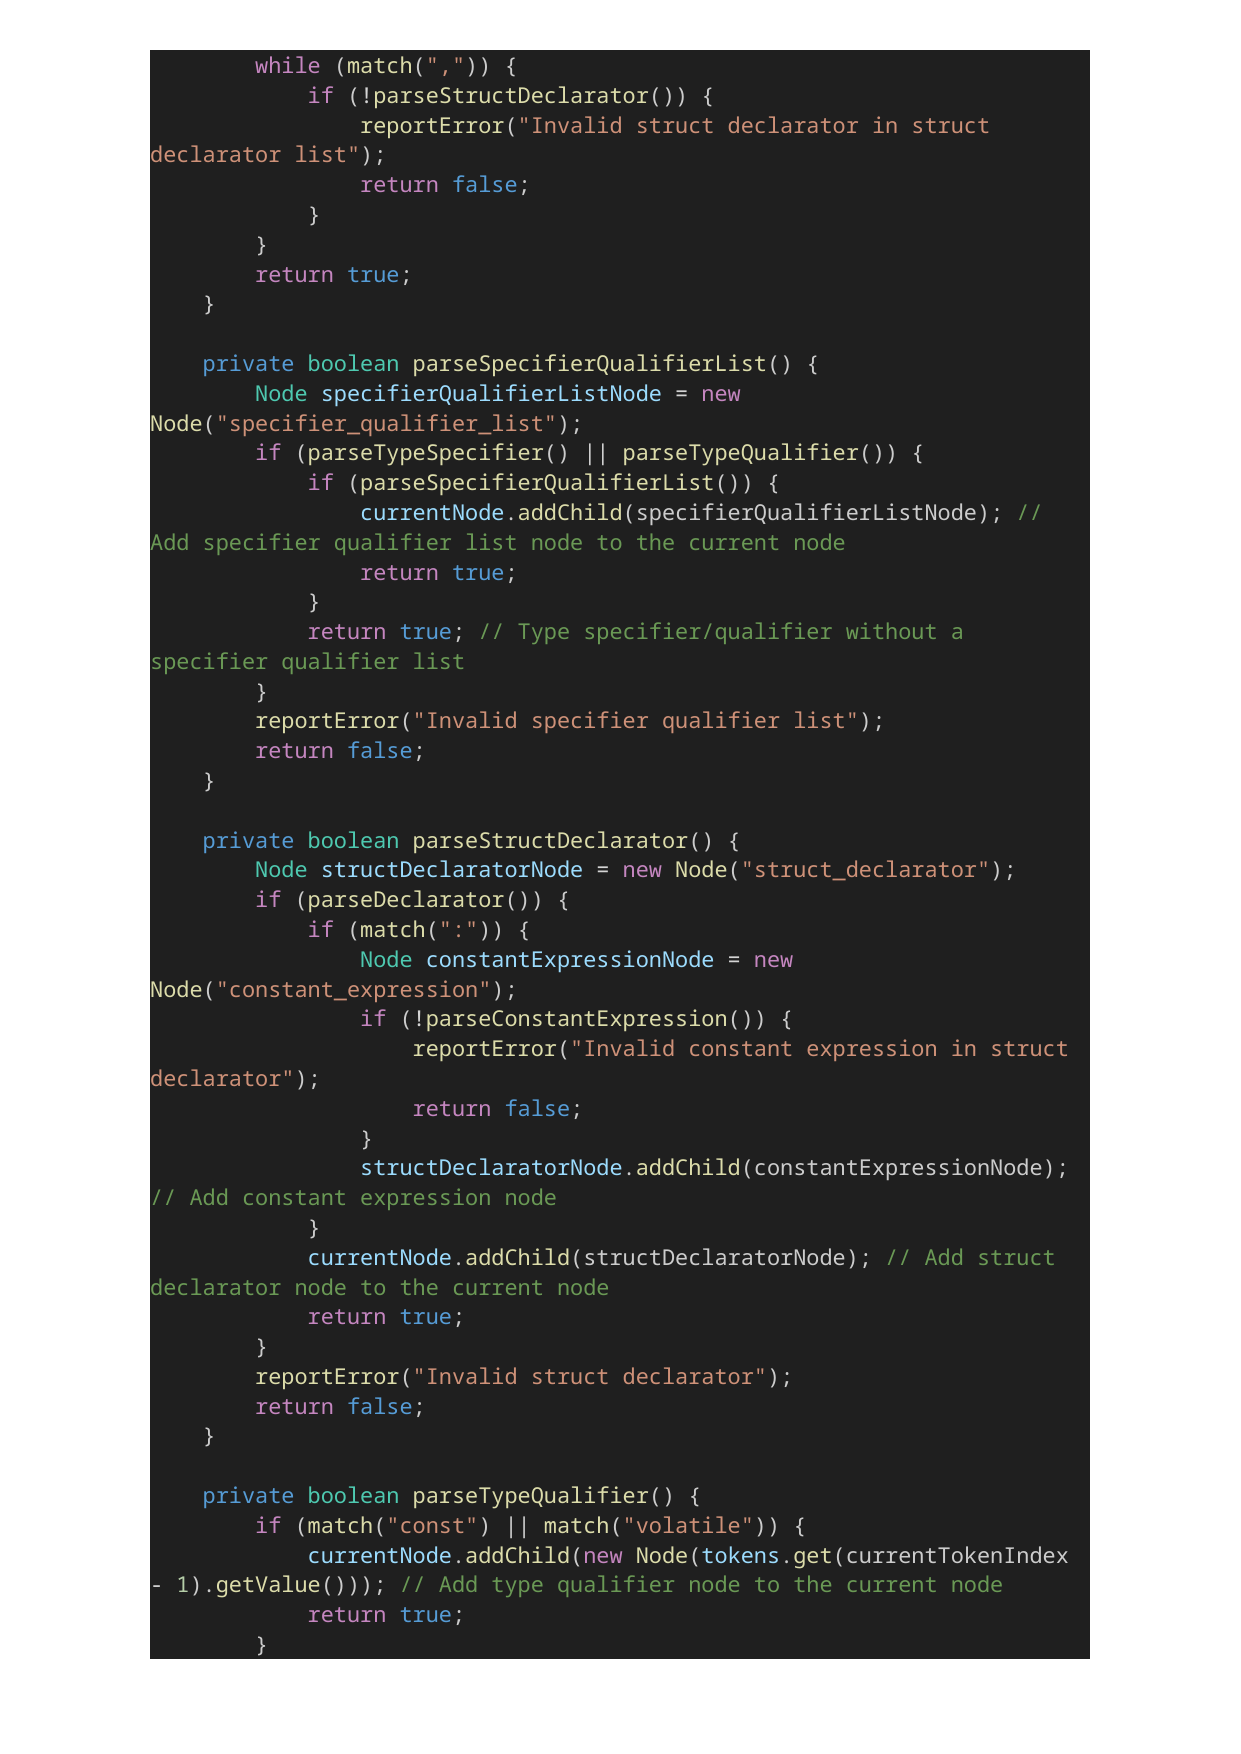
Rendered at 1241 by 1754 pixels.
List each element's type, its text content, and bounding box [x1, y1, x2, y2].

text if (parseTypeSpecifier() || parseTypeQualifier()) { [150, 437, 1090, 467]
text } [150, 1331, 1090, 1361]
text private boolean parseStructDeclarator() { [150, 824, 1090, 854]
text currentNode.addChild(structDeclaratorNode); // Add struct declarator node to the current node [150, 1242, 1090, 1301]
text reportError("Invalid specifier qualifier list"); [150, 705, 1090, 735]
text if (!parseStructDeclarator()) { [150, 80, 1090, 109]
text Node specifierQualifierListNode = new Node("specifier_qualifier_list"); [150, 378, 1090, 437]
text if (parseSpecifierQualifierList()) { [150, 467, 1090, 497]
text Node structDeclaratorNode = new Node("struct_declarator"); [150, 854, 1090, 884]
text } [150, 1629, 1090, 1659]
text return true; [150, 556, 1090, 586]
text private boolean parseTypeQualifier() { [150, 1480, 1090, 1510]
text reportError("Invalid constant expression in struct declarator"); [150, 1033, 1090, 1093]
text currentNode.addChild(new Node(tokens.get(currentTokenIndex - 1).getValue())); // Add type qualifier node to the current node [150, 1539, 1090, 1599]
text return true; [150, 1301, 1090, 1331]
text } [150, 765, 1090, 795]
text while (match(",")) { [150, 50, 1090, 80]
text return true; [150, 258, 1090, 288]
text return false; [150, 169, 1090, 199]
text structDeclaratorNode.addChild(constantExpressionNode); // Add constant expression node [150, 1152, 1090, 1212]
text currentNode.addChild(specifierQualifierListNode); // Add specifier qualifier list node to the current node [150, 497, 1090, 556]
text if (match(":")) { [150, 914, 1090, 944]
text if (match("const") || match("volatile")) { [150, 1510, 1090, 1539]
text return true; // Type specifier/qualifier without a specifier qualifier list [150, 616, 1090, 676]
text private boolean parseSpecifierQualifierList() { [150, 348, 1090, 378]
text if (parseDeclarator()) { [150, 884, 1090, 914]
text } [150, 1212, 1090, 1242]
text reportError("Invalid struct declarator"); [150, 1361, 1090, 1391]
text return false; [150, 1093, 1090, 1122]
text return false; [150, 735, 1090, 765]
text } [150, 676, 1090, 705]
text } [150, 229, 1090, 258]
text } [150, 586, 1090, 616]
text } [150, 288, 1090, 318]
text if (!parseConstantExpression()) { [150, 1003, 1090, 1033]
text return false; [150, 1391, 1090, 1420]
text } [150, 1420, 1090, 1450]
text return true; [150, 1599, 1090, 1629]
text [150, 109, 1090, 169]
text } [150, 1122, 1090, 1152]
text } [150, 199, 1090, 229]
text Node constantExpressionNode = new Node("constant_expression"); [150, 944, 1090, 1003]
